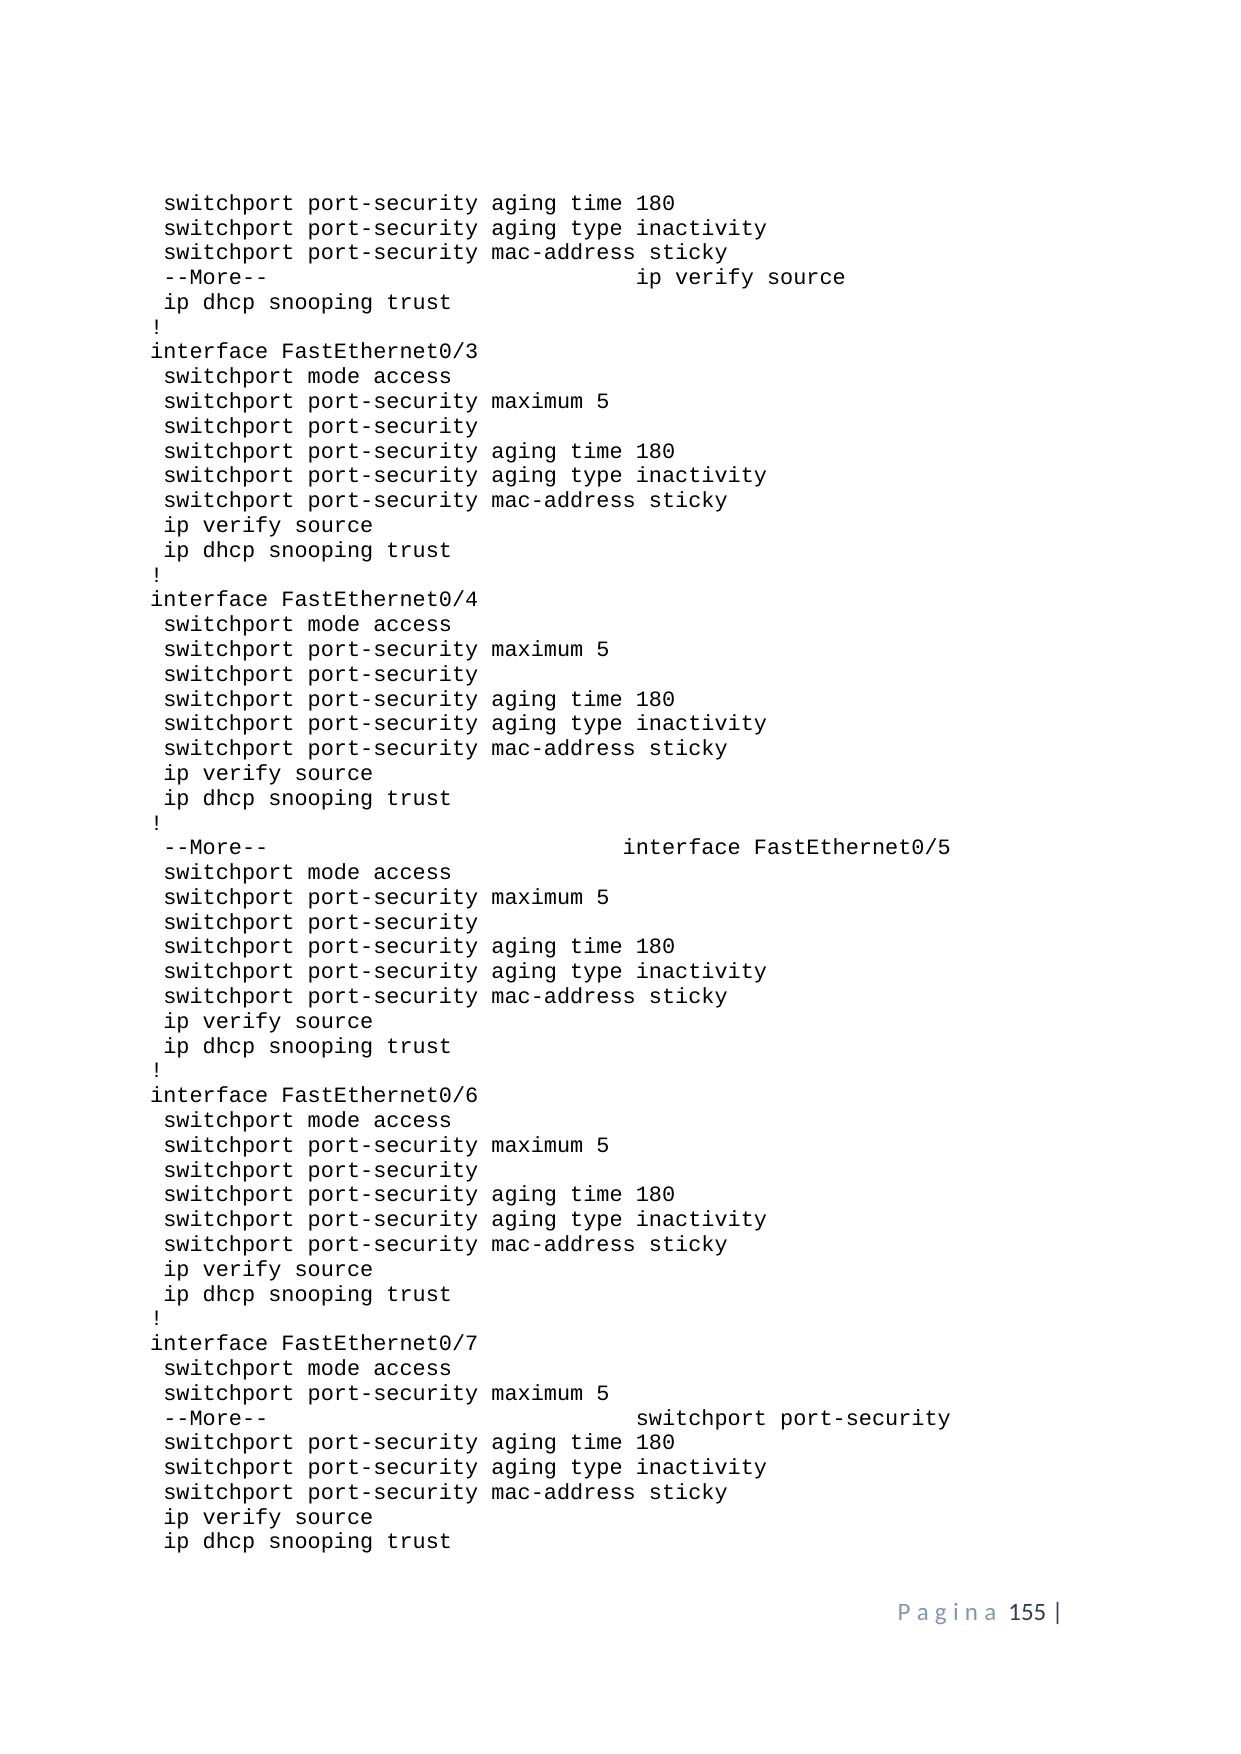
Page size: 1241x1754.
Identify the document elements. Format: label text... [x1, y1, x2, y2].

text switchport port-security aging type inactivity [150, 1208, 1090, 1233]
text switchport port-security mac-address sticky [150, 1481, 1090, 1506]
text --More-- switchport port-security [150, 1407, 1090, 1431]
text switchport port-security mac-address sticky [150, 489, 1090, 514]
text ip dhcp snooping trust [150, 539, 1090, 564]
text switchport mode access [150, 861, 1090, 886]
text ip verify source [150, 762, 1090, 787]
text switchport port-security aging type inactivity [150, 960, 1090, 985]
text ! [150, 316, 1090, 341]
text ip verify source [150, 1010, 1090, 1035]
text --More-- ip verify source [150, 266, 1090, 291]
text ip verify source [150, 514, 1090, 539]
text switchport port-security mac-address sticky [150, 1233, 1090, 1258]
text interface FastEthernet0/4 [150, 588, 1090, 613]
text switchport port-security maximum 5 [150, 638, 1090, 663]
text ! [150, 1059, 1090, 1084]
text ip dhcp snooping trust [150, 1283, 1090, 1307]
text switchport port-security aging time 180 [150, 688, 1090, 712]
text ip dhcp snooping trust [150, 787, 1090, 812]
text switchport port-security mac-address sticky [150, 737, 1090, 762]
text ! [150, 812, 1090, 836]
text switchport mode access [150, 1109, 1090, 1134]
text switchport port-security aging type inactivity [150, 217, 1090, 241]
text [150, 1456, 1090, 1481]
text switchport mode access [150, 1357, 1090, 1382]
text switchport port-security aging type inactivity [150, 712, 1090, 737]
text interface FastEthernet0/3 [150, 341, 1090, 365]
text ip verify source [150, 1258, 1090, 1283]
text --More-- interface FastEthernet0/5 [150, 836, 1090, 861]
text switchport port-security mac-address sticky [150, 985, 1090, 1010]
text ! [150, 564, 1090, 588]
text interface FastEthernet0/7 [150, 1332, 1090, 1357]
text ip dhcp snooping trust [150, 1035, 1090, 1059]
text switchport port-security [150, 415, 1090, 440]
text switchport port-security [150, 663, 1090, 688]
text switchport port-security maximum 5 [150, 1382, 1090, 1407]
text ip dhcp snooping trust [150, 1531, 1090, 1555]
text switchport port-security maximum 5 [150, 390, 1090, 415]
text switchport port-security aging time 180 [150, 936, 1090, 960]
text switchport port-security maximum 5 [150, 1134, 1090, 1159]
text switchport port-security aging type inactivity [150, 464, 1090, 489]
text interface FastEthernet0/6 [150, 1084, 1090, 1109]
text switchport port-security aging time 180 [150, 1431, 1090, 1456]
text switchport port-security aging time 180 [150, 440, 1090, 464]
text switchport port-security aging time 180 [150, 1183, 1090, 1208]
text switchport port-security [150, 911, 1090, 936]
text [150, 241, 1090, 266]
text ! [150, 1307, 1090, 1332]
text switchport port-security aging time 180 [150, 192, 1090, 217]
text switchport port-security maximum 5 [150, 886, 1090, 911]
text switchport port-security [150, 1159, 1090, 1183]
text switchport mode access [150, 365, 1090, 390]
text ip verify source [150, 1506, 1090, 1531]
text switchport mode access [150, 613, 1090, 638]
text ip dhcp snooping trust [150, 291, 1090, 316]
